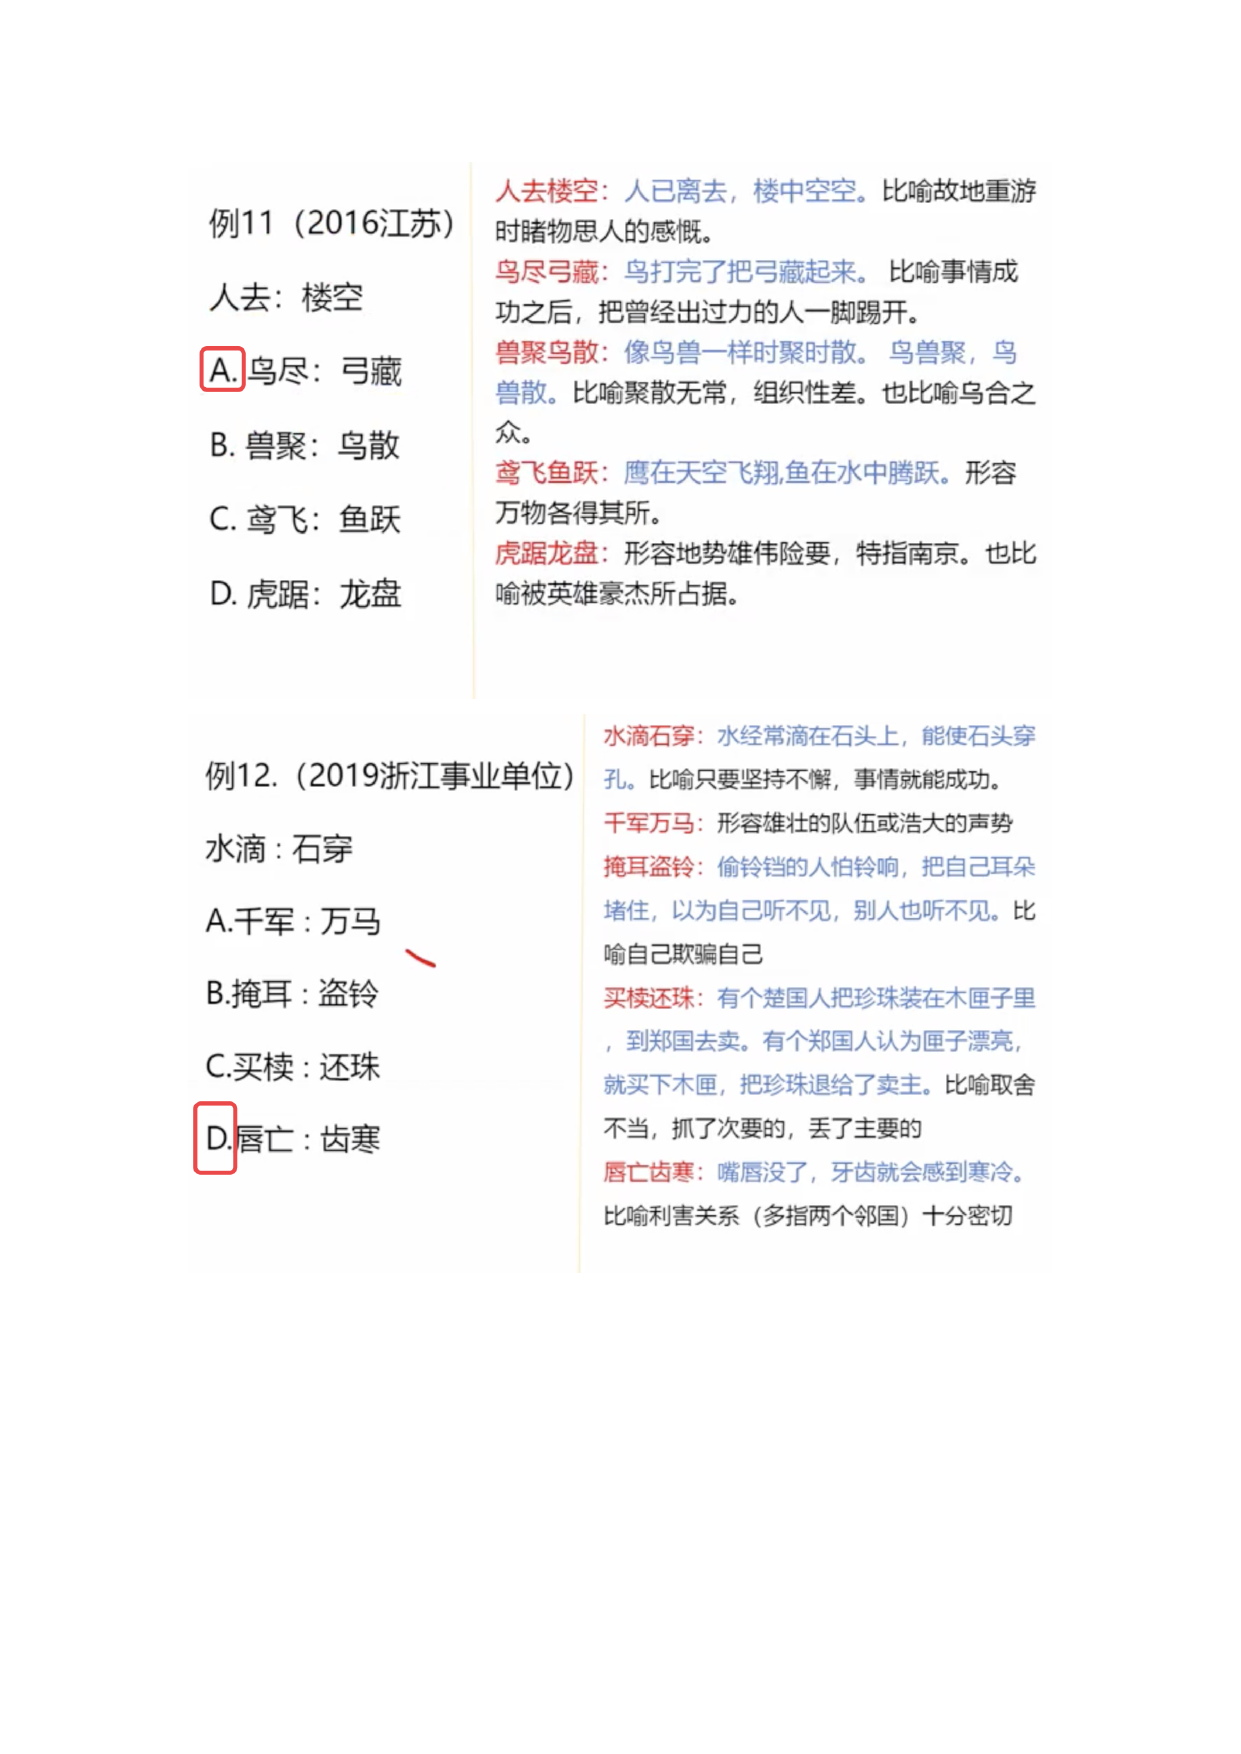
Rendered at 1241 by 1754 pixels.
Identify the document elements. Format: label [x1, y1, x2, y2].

picture [187, 714, 1053, 1273]
picture [187, 162, 1052, 699]
